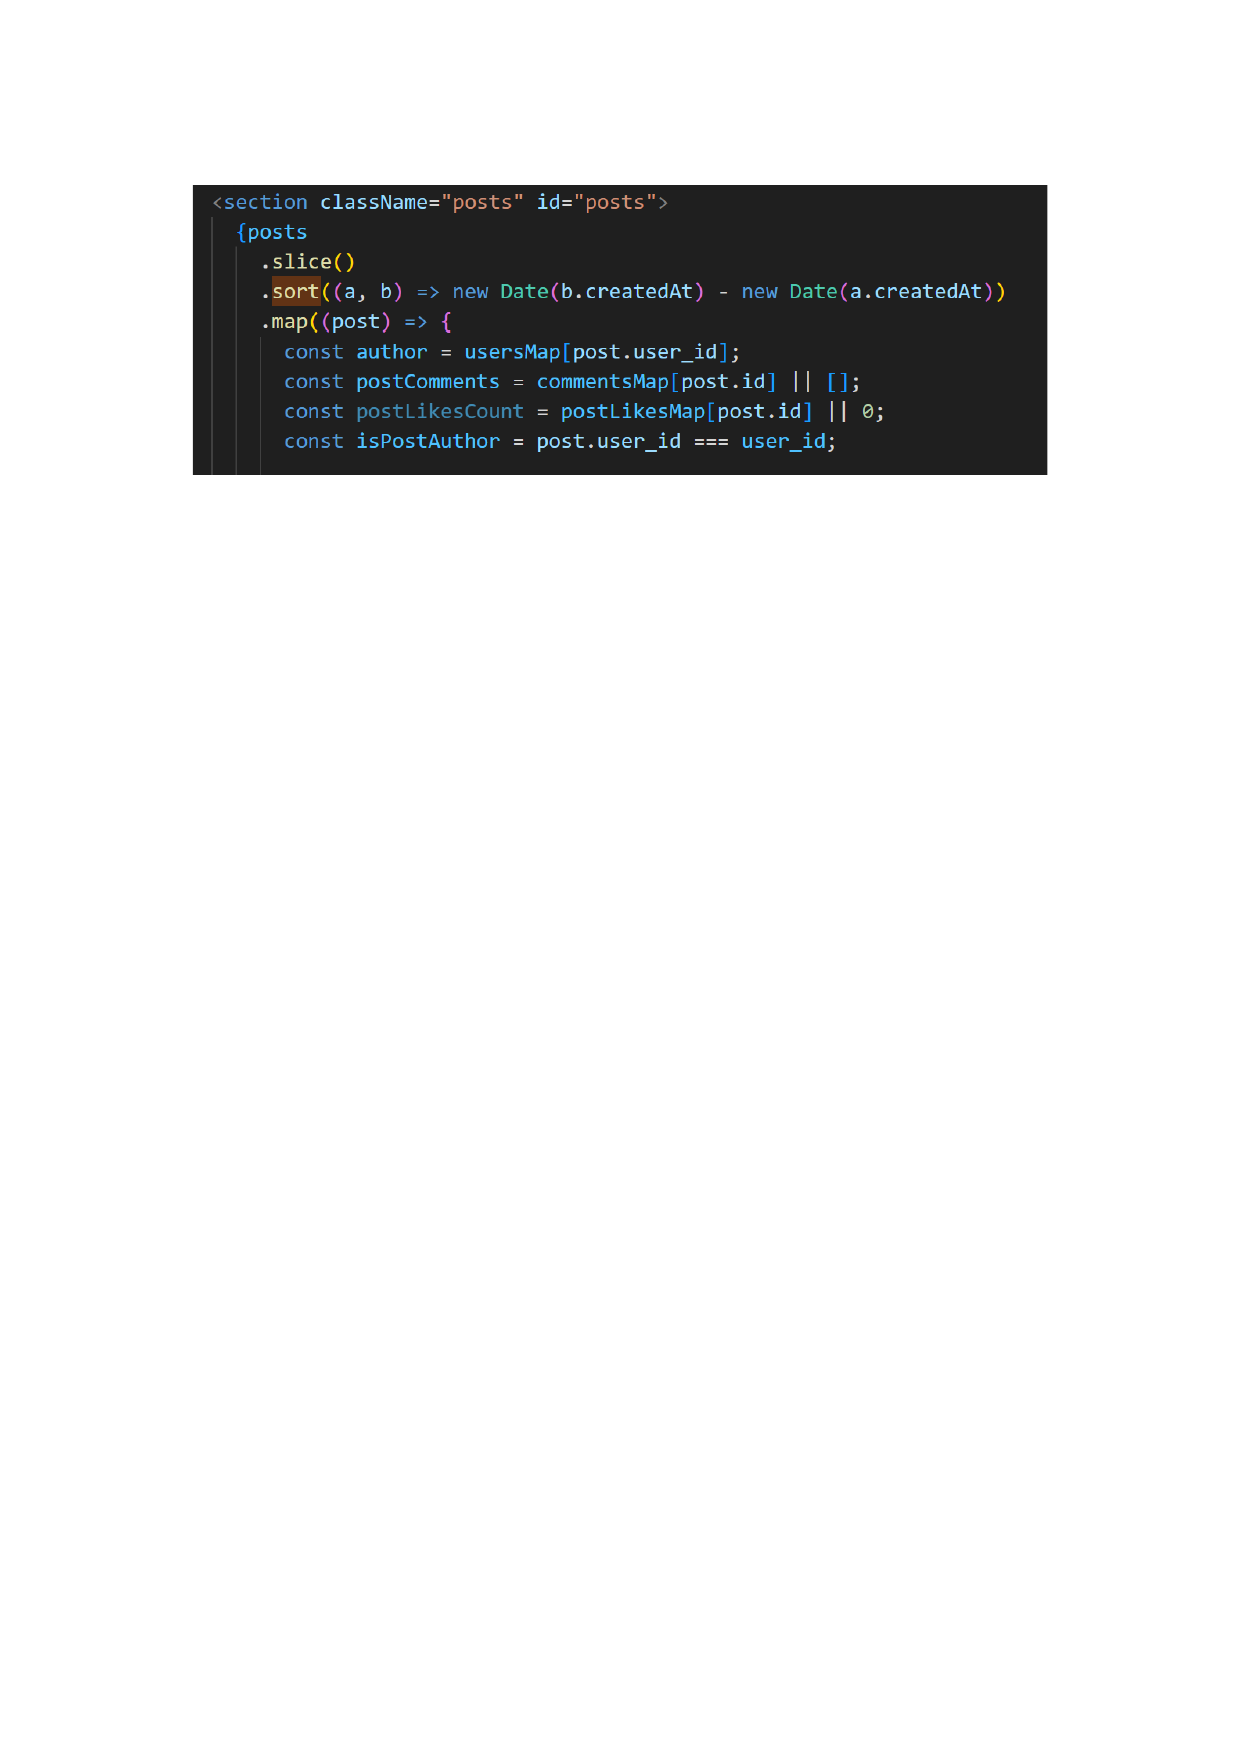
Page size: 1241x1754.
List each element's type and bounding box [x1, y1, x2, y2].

picture [192, 185, 1048, 475]
